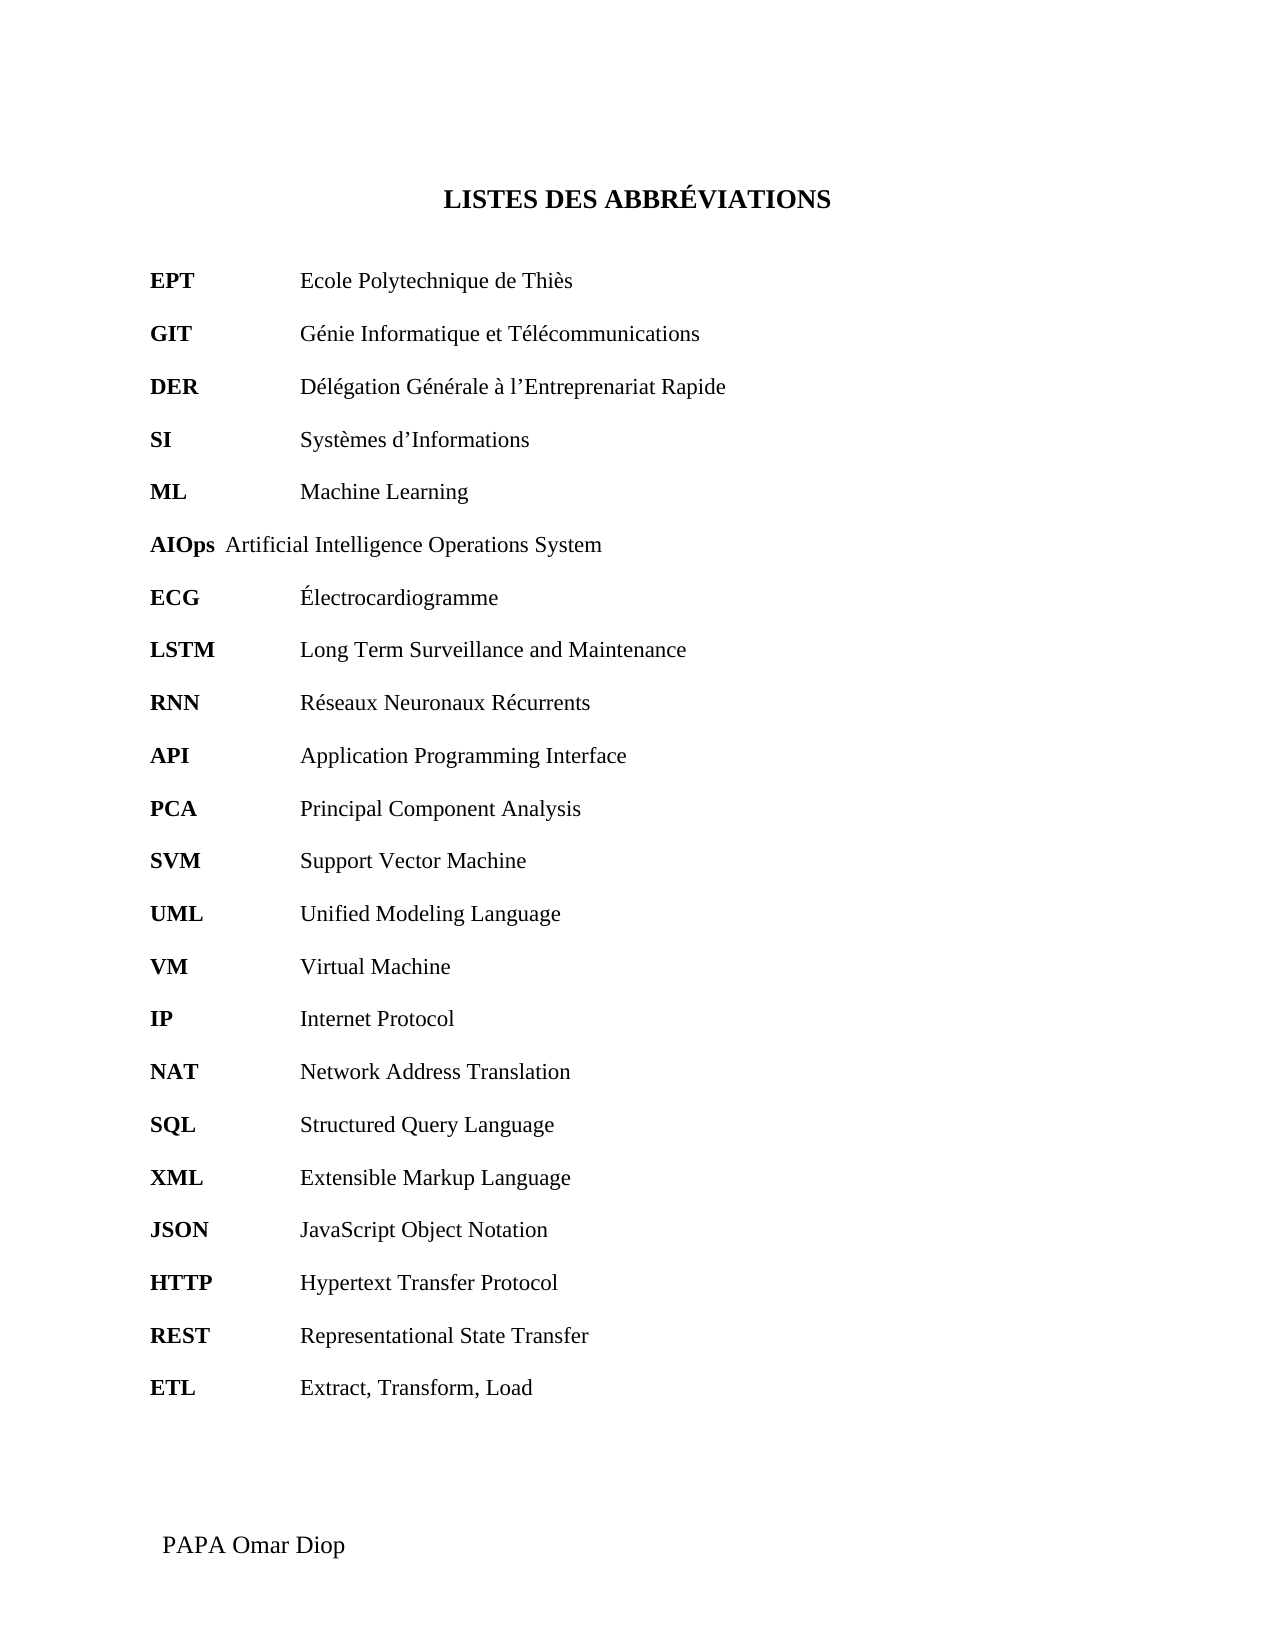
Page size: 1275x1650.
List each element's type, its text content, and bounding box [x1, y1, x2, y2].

text AIOps Artificial Intelligence Operations System [150, 531, 1125, 557]
text ETL Extract, Transform, Load [150, 1374, 1125, 1401]
text SQL Structured Query Language [150, 1111, 1125, 1137]
text EPT Ecole Polytechnique de Thiès [150, 268, 1125, 294]
text ECG Électrocardiogramme [150, 584, 1125, 610]
text JSON JavaScript Object Notation [150, 1216, 1125, 1243]
text SI Systèmes d’Informations [150, 426, 1125, 452]
text API Application Programming Interface [150, 742, 1125, 768]
subtitle LISTES DES ABBRÉVIATIONS [150, 183, 1125, 214]
text ML Machine Learning [150, 478, 1125, 505]
text IP Internet Protocol [150, 1006, 1125, 1032]
text RNN Réseaux Neuronaux Récurrents [150, 689, 1125, 716]
text SVM Support Vector Machine [150, 847, 1125, 874]
text UML Unified Modeling Language [150, 900, 1125, 926]
text LSTM Long Term Surveillance and Maintenance [150, 637, 1125, 663]
text DER Délégation Générale à l’Entreprenariat Rapide [150, 373, 1125, 399]
text PCA Principal Component Analysis [150, 795, 1125, 821]
text VM Virtual Machine [150, 953, 1125, 979]
text NAT Network Address Translation [150, 1058, 1125, 1084]
text XML Extensible Markup Language [150, 1164, 1125, 1190]
text HTTP Hypertext Transfer Protocol [150, 1269, 1125, 1295]
text GIT Génie Informatique et Télécommunications [150, 320, 1125, 347]
text REST Representational State Transfer [150, 1322, 1125, 1348]
